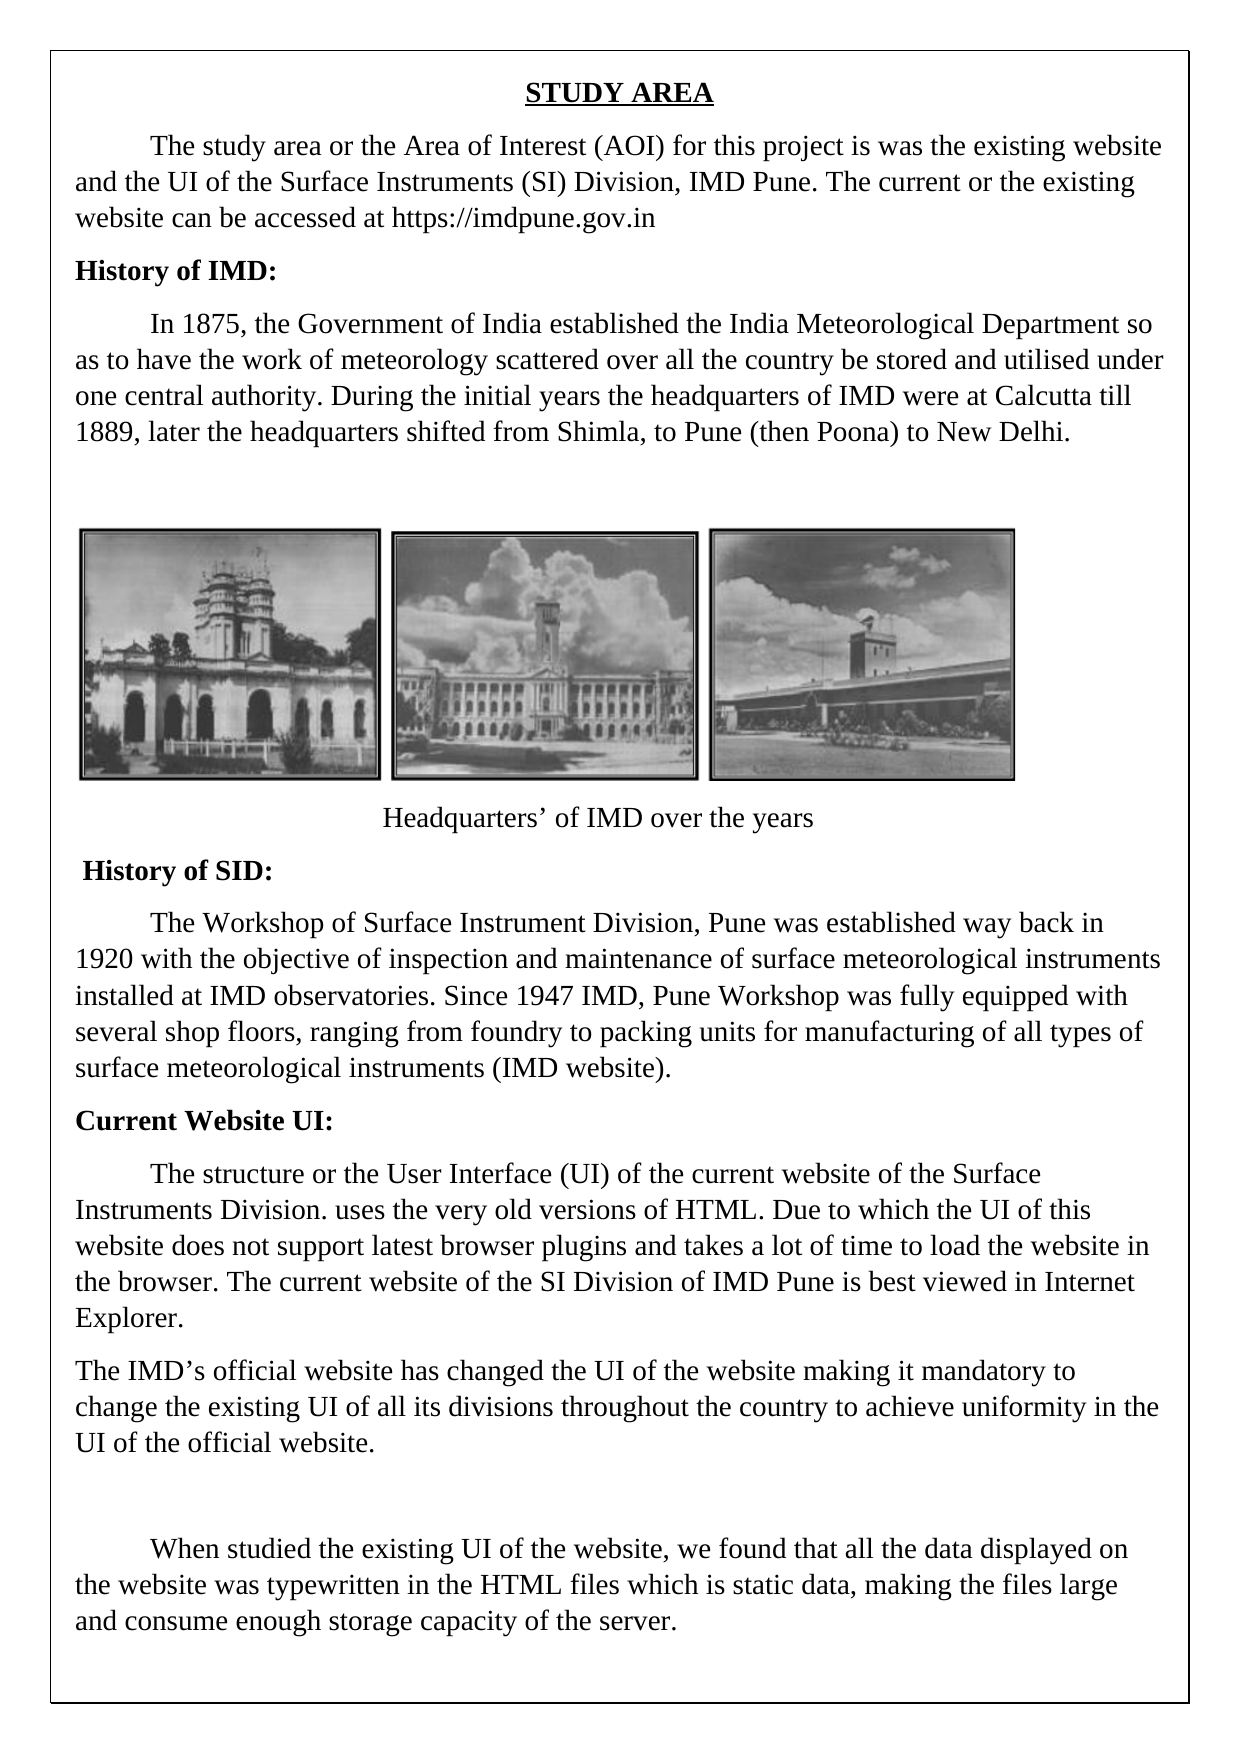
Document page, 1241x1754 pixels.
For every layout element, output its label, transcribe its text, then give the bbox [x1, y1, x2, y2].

text The Workshop of Surface Instrument Division, Pune was established way back in 1920 with the objective of inspection and maintenance of surface meteorological instruments installed at IMD observatories. Since 1947 IMD, Pune Workshop was fully equipped with several shop floors, ranging from foundry to packing units for manufacturing of all types of surface meteorological instruments (IMD website). [75, 906, 1164, 1084]
text The IMD’s official website has changed the UI of the website making it mandatory to change the existing UI of all its divisions throughout the country to achieve uniformity in the UI of the official website. [75, 1353, 1164, 1459]
text When studied the existing UI of the website, we found that all the data displayed on the website was typewritten in the HTML files which is static data, making the files large and consume enough storage capacity of the server. [75, 1531, 1164, 1637]
text The structure or the User Interface (UI) of the current website of the Surface Instruments Division. uses the very old versions of HTML. Due to which the UI of this website does not support latest browser plugins and takes a lot of time to load the website in the browser. The current website of the SI Division of IMD Pune is best viewed in Internet Explorer. [75, 1156, 1164, 1334]
picture [75, 519, 1016, 781]
text Headquarters’ of IMD over the years [75, 800, 1164, 833]
text STUDY AREA [75, 75, 1164, 108]
text History of SID: [75, 853, 1164, 886]
text In 1875, the Government of India established the India Meteorological Department so as to have the work of meteorology scattered over all the country be stored and utilised under one central authority. During the initial years the headquarters of IMD were at Calcutta till 1889, later the headquarters shifted from Shimla, to Pune (then Poona) to New Delhi. [75, 306, 1164, 448]
text History of IMD: [75, 253, 1164, 286]
text Current Website UI: [75, 1103, 1164, 1136]
text The study area or the Area of Interest (AOI) for this project is was the existing website and the UI of the Surface Instruments (SI) Division, IMD Pune. The current or the existing website can be accessed at https://imdpune.gov.in [75, 128, 1164, 234]
